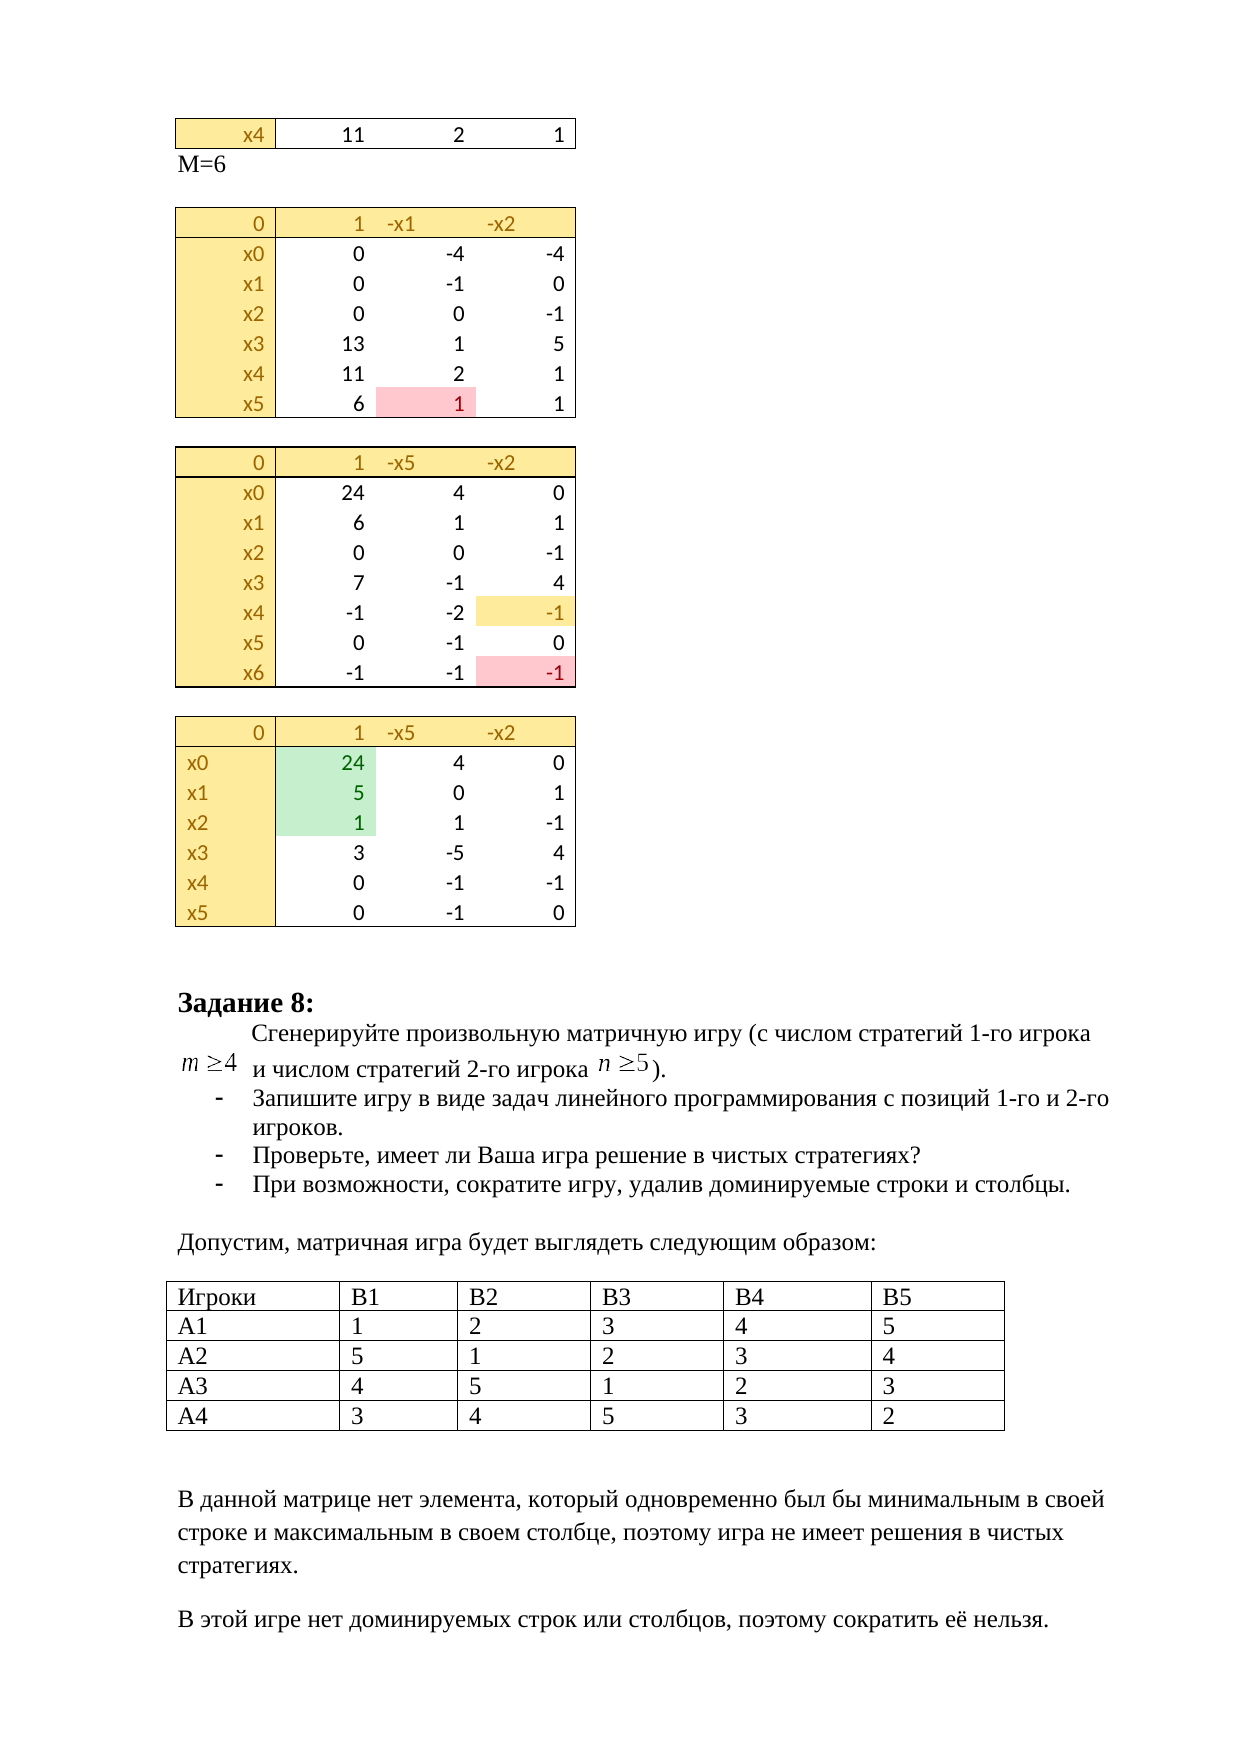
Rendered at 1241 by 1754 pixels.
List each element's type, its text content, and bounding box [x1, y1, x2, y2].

table_cell 1 [476, 776, 575, 806]
table_cell 0 [276, 238, 376, 267]
table_cell -1 [476, 536, 575, 566]
table_cell 4 [376, 478, 476, 506]
table_header B5 [872, 1282, 1004, 1310]
table_cell 5 [276, 776, 376, 806]
table_cell 6 [276, 506, 376, 536]
table_cell x0 [176, 238, 275, 267]
table_cell 0 [276, 896, 376, 926]
table_header 1 [276, 208, 376, 237]
table_cell x6 [176, 656, 275, 686]
table_header Игроки [167, 1282, 339, 1310]
table_cell -1 [376, 566, 476, 596]
table_header 1 [276, 717, 376, 746]
table_cell 1 [476, 506, 575, 536]
table_cell A2 [167, 1341, 339, 1370]
table_header -x2 [476, 717, 575, 746]
table_cell x0 [176, 478, 275, 506]
table_cell x1 [176, 267, 275, 297]
table_cell -1 [476, 866, 575, 896]
table_cell 4 [376, 747, 476, 776]
table_cell x4 [176, 866, 275, 896]
table_cell 1 [376, 327, 476, 357]
table_header -x5 [376, 717, 476, 746]
table_cell x5 [176, 387, 275, 417]
table_cell 5 [340, 1341, 457, 1370]
table_cell 1 [476, 357, 575, 387]
table_cell 4 [458, 1401, 590, 1429]
table_cell x4 [176, 596, 275, 626]
table_cell 1 [476, 119, 575, 148]
table_header -x1 [376, 208, 476, 237]
table_cell x3 [176, 566, 275, 596]
table_cell 0 [376, 776, 476, 806]
table_cell 0 [376, 536, 476, 566]
table_cell 24 [276, 747, 376, 776]
table_cell -2 [376, 596, 476, 626]
table_header 0 [176, 448, 275, 476]
table_header -x2 [476, 448, 575, 476]
table_cell 0 [276, 267, 376, 297]
table_cell 3 [276, 836, 376, 866]
table_cell -1 [476, 656, 575, 686]
table_cell 4 [476, 836, 575, 866]
table_cell 1 [376, 387, 476, 417]
list При возможности, сократите игру, удалив доминируемые строки и столбцы. [215, 1169, 1152, 1198]
table_cell x4 [176, 119, 275, 148]
table_header B1 [340, 1282, 457, 1310]
table_cell 3 [724, 1341, 871, 1370]
table_cell 11 [276, 119, 376, 148]
text В этой игре нет доминируемых строк или столбцов, поэтому сократить её нельзя. [177, 1604, 1152, 1633]
table_cell 4 [476, 566, 575, 596]
table_cell x5 [176, 896, 275, 926]
table_cell x0 [176, 747, 275, 776]
table_cell 0 [276, 626, 376, 656]
table_cell 3 [591, 1311, 723, 1340]
table_cell 0 [476, 267, 575, 297]
table_cell 5 [872, 1311, 1004, 1340]
table_cell 5 [476, 327, 575, 357]
table_cell 1 [376, 806, 476, 836]
text В данной матрице нет элемента, который одновременно был бы минимальным в своей строке и максимальным в своем столбце, поэтому игра не имеет решения в чистых стратегиях. [177, 1484, 1152, 1579]
table_cell x1 [176, 506, 275, 536]
table_cell 3 [872, 1371, 1004, 1400]
table_cell 2 [591, 1341, 723, 1370]
table_cell -1 [376, 267, 476, 297]
table_cell x3 [176, 836, 275, 866]
table_header 0 [176, 208, 275, 237]
table_cell A1 [167, 1311, 339, 1340]
table_cell 0 [476, 896, 575, 926]
table_cell -1 [476, 806, 575, 836]
table_cell 2 [458, 1311, 590, 1340]
table_cell -1 [476, 297, 575, 327]
table_cell 0 [276, 866, 376, 896]
table_cell 5 [591, 1401, 723, 1429]
table_cell 5 [458, 1371, 590, 1400]
table_cell 3 [340, 1401, 457, 1429]
table_cell -1 [376, 896, 476, 926]
text M=6 [177, 149, 1152, 178]
table_cell 1 [376, 506, 476, 536]
table_cell 3 [724, 1401, 871, 1429]
table_cell -5 [376, 836, 476, 866]
table_cell A3 [167, 1371, 339, 1400]
table_cell x3 [176, 327, 275, 357]
table_cell 0 [476, 626, 575, 656]
list Запишите игру в виде задач линейного программирования с позиций 1-го и 2-го игроков. [215, 1083, 1152, 1141]
list Проверьте, имеет ли Ваша игра решение в чистых стратегиях? [215, 1141, 1152, 1169]
table_cell 2 [376, 357, 476, 387]
table_cell 2 [724, 1371, 871, 1400]
table_header 1 [276, 448, 376, 476]
table_header B3 [591, 1282, 723, 1310]
table_cell A4 [167, 1401, 339, 1429]
table_cell -1 [476, 596, 575, 626]
table_cell 6 [276, 387, 376, 417]
table_cell 4 [724, 1311, 871, 1340]
table_cell x1 [176, 776, 275, 806]
table_cell -1 [276, 596, 376, 626]
table_header -x2 [476, 208, 575, 237]
table_cell 0 [376, 297, 476, 327]
text Задание 8: [177, 985, 1152, 1018]
text Сгенерируйте произвольную матричную игру (с числом стратегий 1-го игрока и числом стратегий 2-го игрока ). [177, 1018, 1152, 1083]
table_cell 7 [276, 566, 376, 596]
table_cell 4 [872, 1341, 1004, 1370]
table_cell 0 [476, 478, 575, 506]
table_cell 1 [276, 806, 376, 836]
table_cell x2 [176, 806, 275, 836]
table_cell x5 [176, 626, 275, 656]
table_cell 1 [458, 1341, 590, 1370]
table_cell -1 [376, 656, 476, 686]
table_cell -1 [276, 656, 376, 686]
table_cell x2 [176, 536, 275, 566]
table_cell x2 [176, 297, 275, 327]
table_cell -1 [376, 866, 476, 896]
table_cell -4 [376, 238, 476, 267]
table_cell -1 [376, 626, 476, 656]
table_cell 1 [476, 387, 575, 417]
table_cell 4 [340, 1371, 457, 1400]
table_cell -4 [476, 238, 575, 267]
table_cell 2 [872, 1401, 1004, 1429]
table_cell 2 [376, 119, 476, 148]
table_header B4 [724, 1282, 871, 1310]
table_cell 11 [276, 357, 376, 387]
table_cell 13 [276, 327, 376, 357]
table_cell 0 [276, 297, 376, 327]
table_header -x5 [376, 448, 476, 476]
table_header B2 [458, 1282, 590, 1310]
table_cell 1 [591, 1371, 723, 1400]
table_cell 24 [276, 478, 376, 506]
table_cell 0 [276, 536, 376, 566]
table_cell 0 [476, 747, 575, 776]
table_cell x4 [176, 357, 275, 387]
text Допустим, матричная игра будет выглядеть следующим образом: [177, 1227, 1152, 1256]
table_header 0 [176, 717, 275, 746]
table_cell 1 [340, 1311, 457, 1340]
